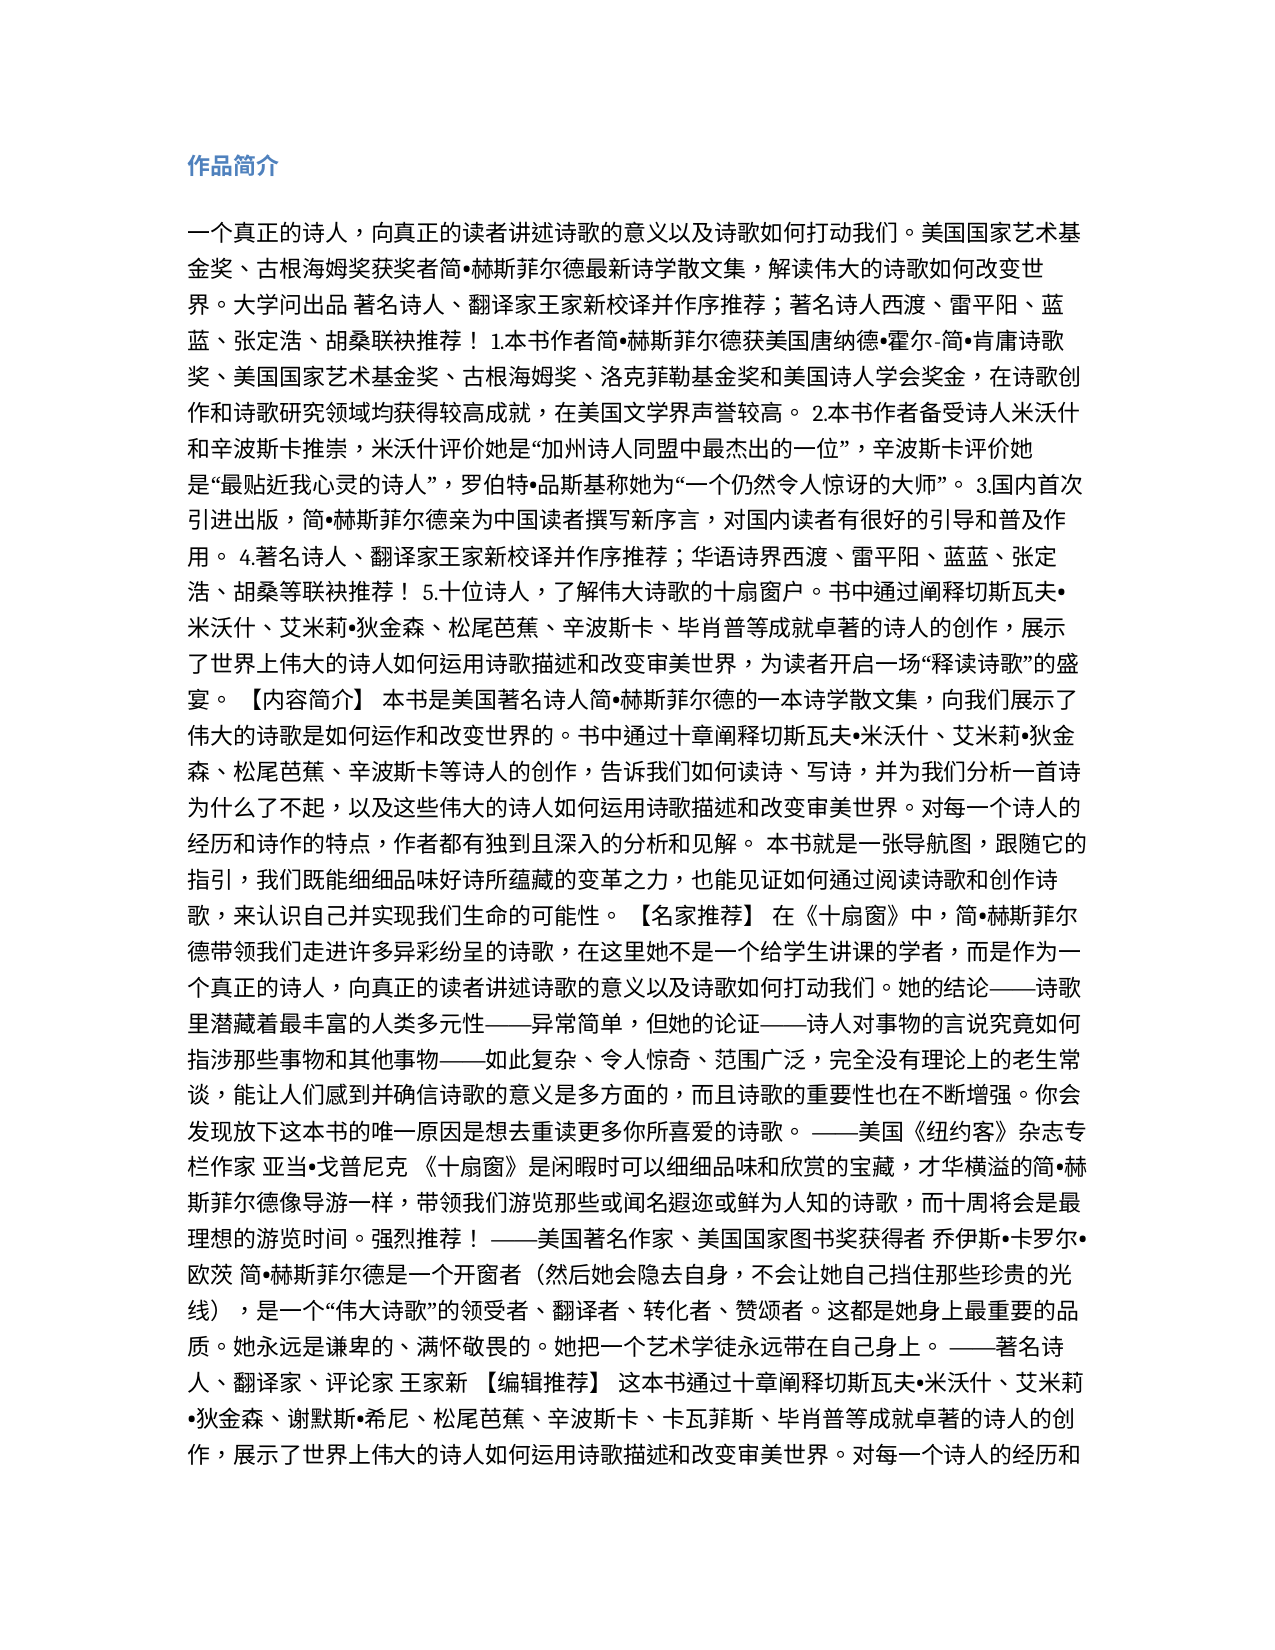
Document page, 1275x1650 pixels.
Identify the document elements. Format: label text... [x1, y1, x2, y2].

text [187, 186, 1087, 1470]
subtitle 作品简介 [187, 150, 1087, 181]
